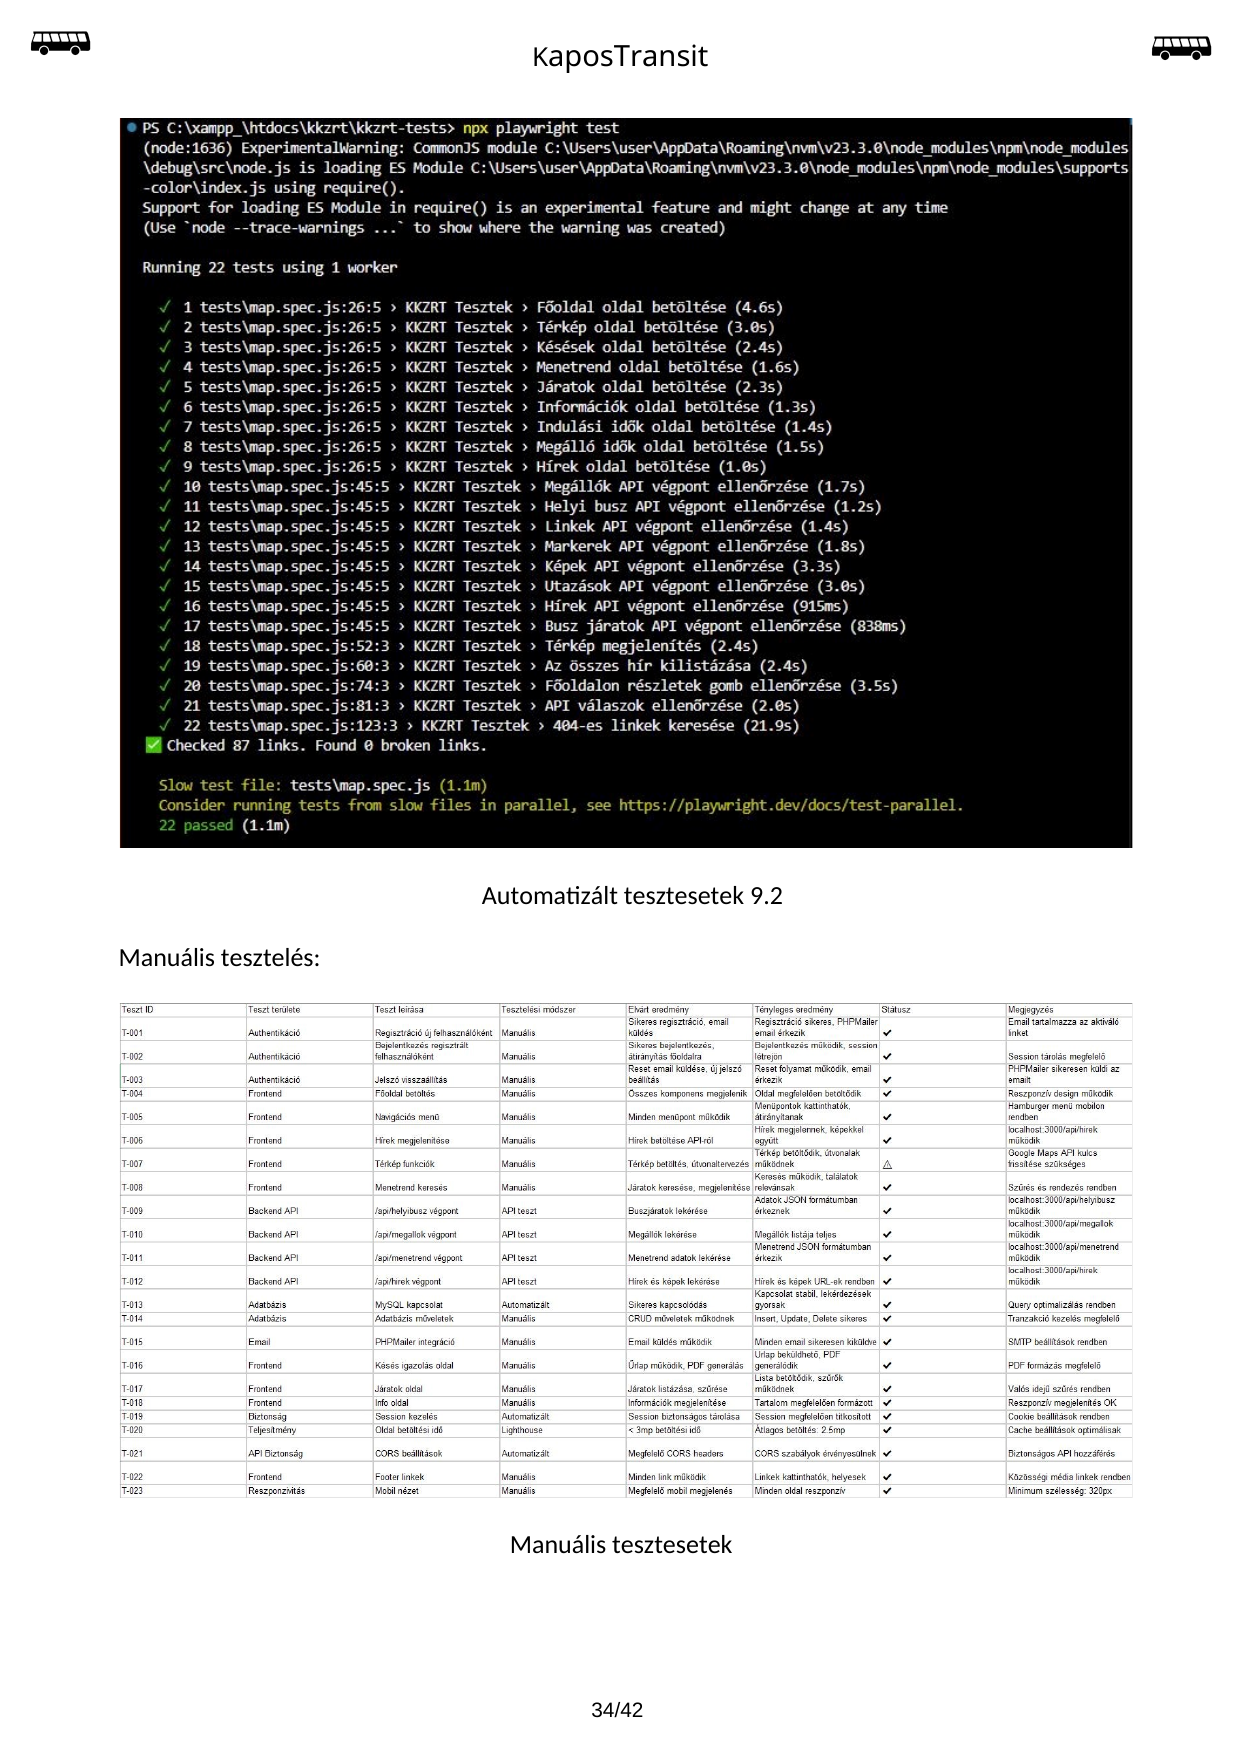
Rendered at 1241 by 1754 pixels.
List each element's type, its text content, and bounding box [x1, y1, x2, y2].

picture [119, 118, 1133, 848]
picture [1122, 20, 1241, 72]
text Automatizált tesztesetek 9.2 Manuális tesztelés: [118, 879, 793, 973]
text Manuális tesztesetek [120, 1528, 1122, 1560]
picture [119, 1003, 1133, 1498]
picture [1, 15, 120, 67]
